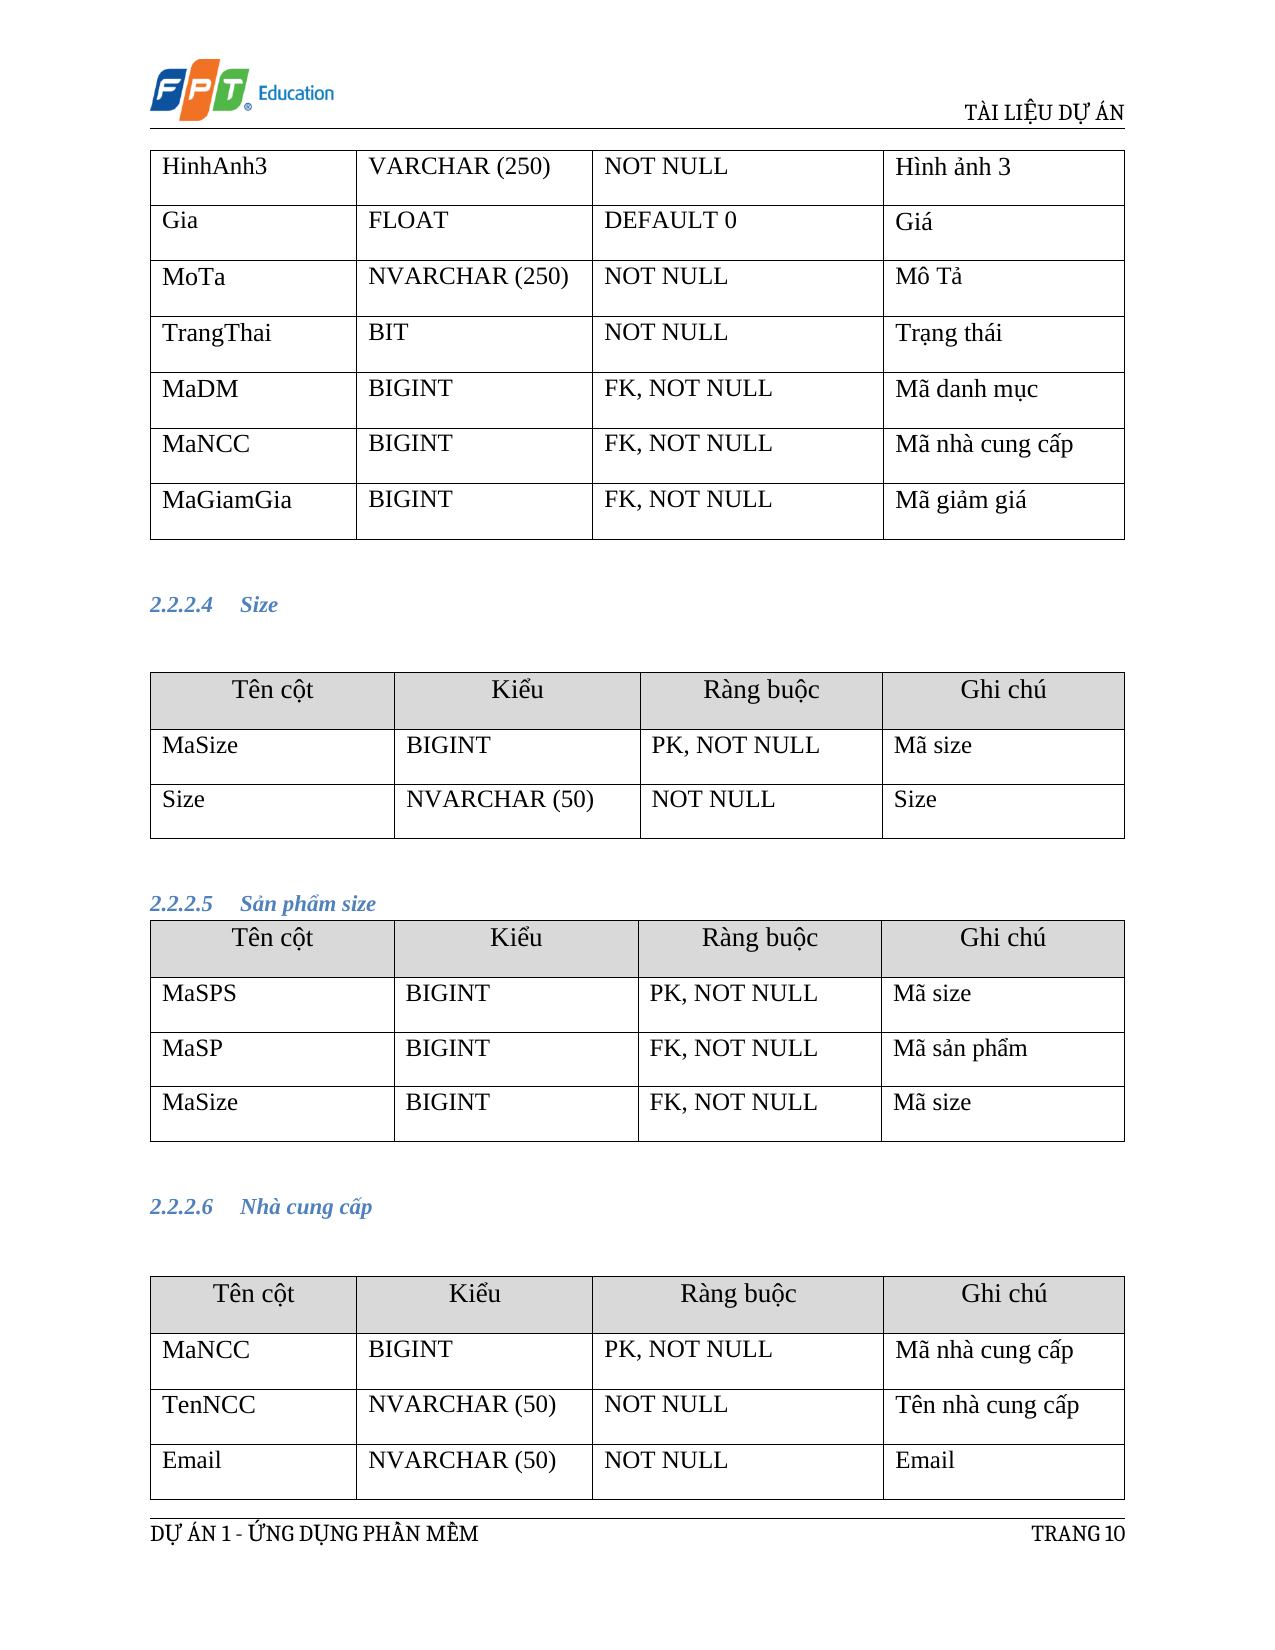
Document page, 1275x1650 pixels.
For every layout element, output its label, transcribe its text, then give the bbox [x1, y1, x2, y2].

table_header Tên cột [151, 921, 394, 977]
table_header Ghi chú [884, 1277, 1124, 1333]
table_cell MaNCC [151, 1334, 356, 1388]
table_cell Mã size [882, 1087, 1124, 1141]
table_cell NOT NULL [593, 261, 883, 316]
table_cell PK, NOT NULL [639, 978, 881, 1032]
table_cell Mã nhà cung cấp [884, 429, 1124, 483]
table_cell BIGINT [395, 978, 638, 1032]
table_cell NVARCHAR (250) [357, 261, 592, 316]
table_header Ghi chú [882, 921, 1124, 977]
table_cell Email [151, 1445, 356, 1499]
table_cell BIGINT [395, 730, 640, 783]
table_cell NVARCHAR (50) [357, 1390, 592, 1444]
table_header Ràng buộc [639, 921, 881, 977]
table_cell Mã nhà cung cấp [884, 1334, 1124, 1388]
table_cell DEFAULT 0 [593, 206, 883, 260]
table_cell Gia [151, 206, 356, 260]
table_cell Trạng thái [884, 317, 1124, 372]
table_cell BIGINT [357, 1334, 592, 1388]
table_cell VARCHAR (250) [357, 151, 592, 204]
subtitle Sản phẩm size [150, 890, 1125, 916]
table_cell HinhAnh3 [151, 151, 356, 204]
table_cell NVARCHAR (50) [395, 785, 640, 838]
table_header Kiểu [357, 1277, 592, 1333]
table_cell FK, NOT NULL [593, 429, 883, 483]
table_cell NOT NULL [593, 1445, 883, 1499]
table_cell FK, NOT NULL [639, 1087, 881, 1141]
picture [150, 59, 336, 121]
table_cell NOT NULL [593, 151, 883, 204]
table_cell Size [151, 785, 394, 838]
table_cell Hình ảnh 3 [884, 151, 1124, 204]
table_cell Tên nhà cung cấp [884, 1390, 1124, 1444]
table_cell TenNCC [151, 1390, 356, 1444]
table_cell Mã danh mục [884, 373, 1124, 427]
table_cell MoTa [151, 261, 356, 316]
table_cell Mã size [883, 730, 1124, 783]
subtitle Nhà cung cấp [150, 1193, 1125, 1219]
table_cell PK, NOT NULL [641, 730, 882, 783]
table_header Kiểu [395, 921, 638, 977]
table_cell Mã sản phẩm [882, 1033, 1124, 1086]
subtitle Size [150, 591, 1125, 617]
table_cell NVARCHAR (50) [357, 1445, 592, 1499]
table_cell NOT NULL [593, 317, 883, 372]
table_cell BIGINT [357, 484, 592, 539]
table_cell PK, NOT NULL [593, 1334, 883, 1388]
table_cell Giá [884, 206, 1124, 260]
table_cell BIT [357, 317, 592, 372]
table_cell MaSP [151, 1033, 394, 1086]
table_cell MaNCC [151, 429, 356, 483]
table_cell BIGINT [395, 1033, 638, 1086]
table_cell NOT NULL [641, 785, 882, 838]
table_cell FLOAT [357, 206, 592, 260]
table_cell MaSize [151, 730, 394, 783]
table_header Ràng buộc [593, 1277, 883, 1333]
table_header Tên cột [151, 1277, 356, 1333]
table_cell FK, NOT NULL [639, 1033, 881, 1086]
table_cell Mã size [882, 978, 1124, 1032]
table_cell BIGINT [395, 1087, 638, 1141]
table_cell MaDM [151, 373, 356, 427]
table_cell BIGINT [357, 373, 592, 427]
table_cell MaSize [151, 1087, 394, 1141]
table_cell Mã giảm giá [884, 484, 1124, 539]
table_cell MaSPS [151, 978, 394, 1032]
table_cell FK, NOT NULL [593, 484, 883, 539]
table_header Ghi chú [883, 673, 1124, 729]
table_header Tên cột [151, 673, 394, 729]
table_cell Email [884, 1445, 1124, 1499]
table_header Ràng buộc [641, 673, 882, 729]
table_cell NOT NULL [593, 1390, 883, 1444]
table_cell TrangThai [151, 317, 356, 372]
table_cell Mô Tả [884, 261, 1124, 316]
table_cell FK, NOT NULL [593, 373, 883, 427]
table_cell Size [883, 785, 1124, 838]
table_cell BIGINT [357, 429, 592, 483]
table_header Kiểu [395, 673, 640, 729]
table_cell MaGiamGia [151, 484, 356, 539]
